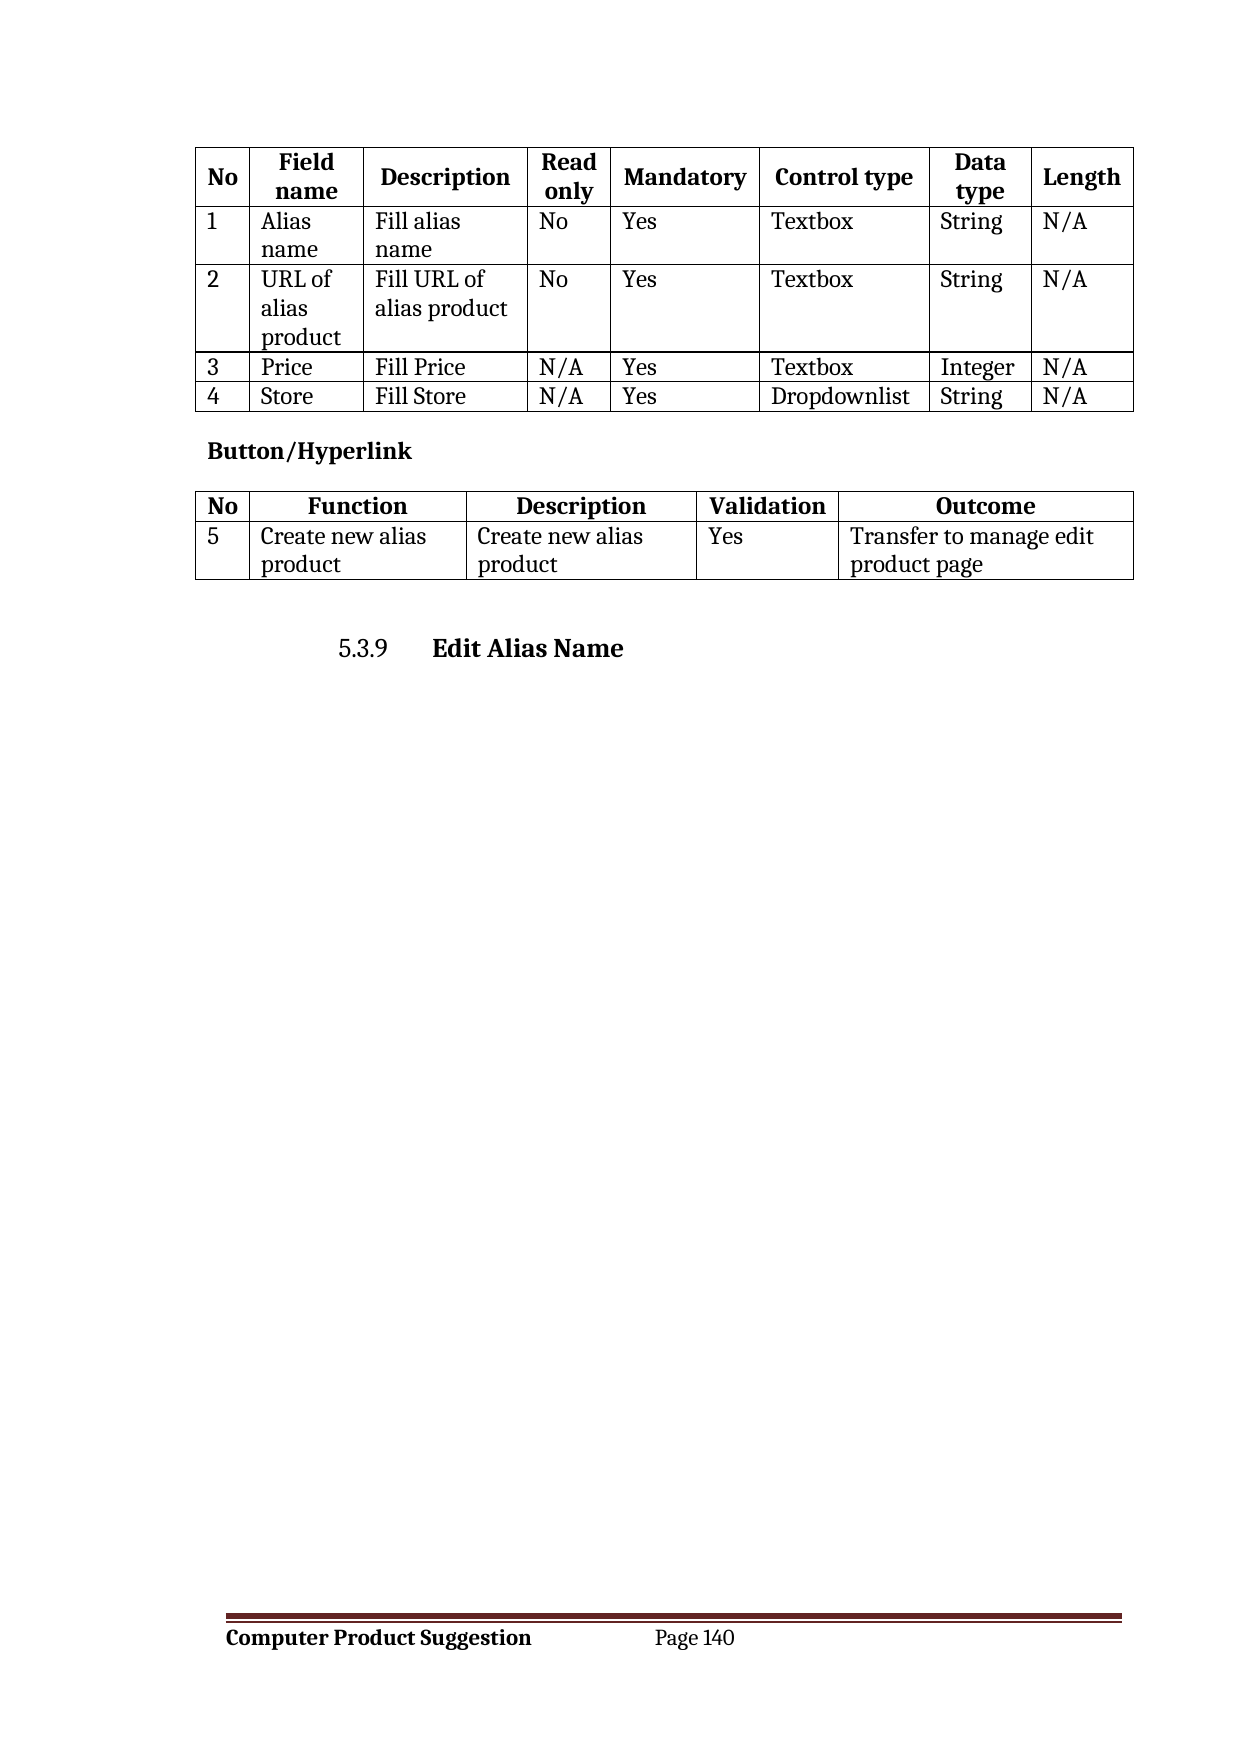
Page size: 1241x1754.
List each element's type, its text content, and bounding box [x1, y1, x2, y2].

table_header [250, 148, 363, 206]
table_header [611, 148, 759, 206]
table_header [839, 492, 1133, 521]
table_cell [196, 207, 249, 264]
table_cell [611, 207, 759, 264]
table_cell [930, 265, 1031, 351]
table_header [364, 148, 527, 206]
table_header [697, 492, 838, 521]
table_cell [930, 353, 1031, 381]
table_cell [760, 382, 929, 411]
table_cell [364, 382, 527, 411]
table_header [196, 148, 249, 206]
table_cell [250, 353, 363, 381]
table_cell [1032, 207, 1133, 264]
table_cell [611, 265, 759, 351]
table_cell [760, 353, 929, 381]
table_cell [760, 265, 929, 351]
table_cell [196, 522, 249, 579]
subtitle Edit Alias Name [338, 633, 1122, 664]
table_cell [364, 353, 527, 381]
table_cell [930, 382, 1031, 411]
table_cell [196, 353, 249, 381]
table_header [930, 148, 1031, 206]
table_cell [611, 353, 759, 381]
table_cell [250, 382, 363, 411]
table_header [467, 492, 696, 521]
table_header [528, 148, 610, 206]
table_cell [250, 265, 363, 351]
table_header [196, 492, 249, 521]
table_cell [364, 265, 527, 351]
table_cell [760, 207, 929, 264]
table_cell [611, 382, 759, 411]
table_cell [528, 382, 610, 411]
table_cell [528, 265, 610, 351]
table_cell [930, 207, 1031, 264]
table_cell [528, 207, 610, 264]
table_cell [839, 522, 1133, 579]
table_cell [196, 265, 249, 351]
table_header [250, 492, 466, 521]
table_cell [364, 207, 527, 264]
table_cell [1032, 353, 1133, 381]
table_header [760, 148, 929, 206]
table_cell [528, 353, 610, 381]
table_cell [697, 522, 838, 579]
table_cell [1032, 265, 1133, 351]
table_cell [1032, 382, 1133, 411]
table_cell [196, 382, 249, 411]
text Button/Hyperlink [207, 437, 1122, 466]
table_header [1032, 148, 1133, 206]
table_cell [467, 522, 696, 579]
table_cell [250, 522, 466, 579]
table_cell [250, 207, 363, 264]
